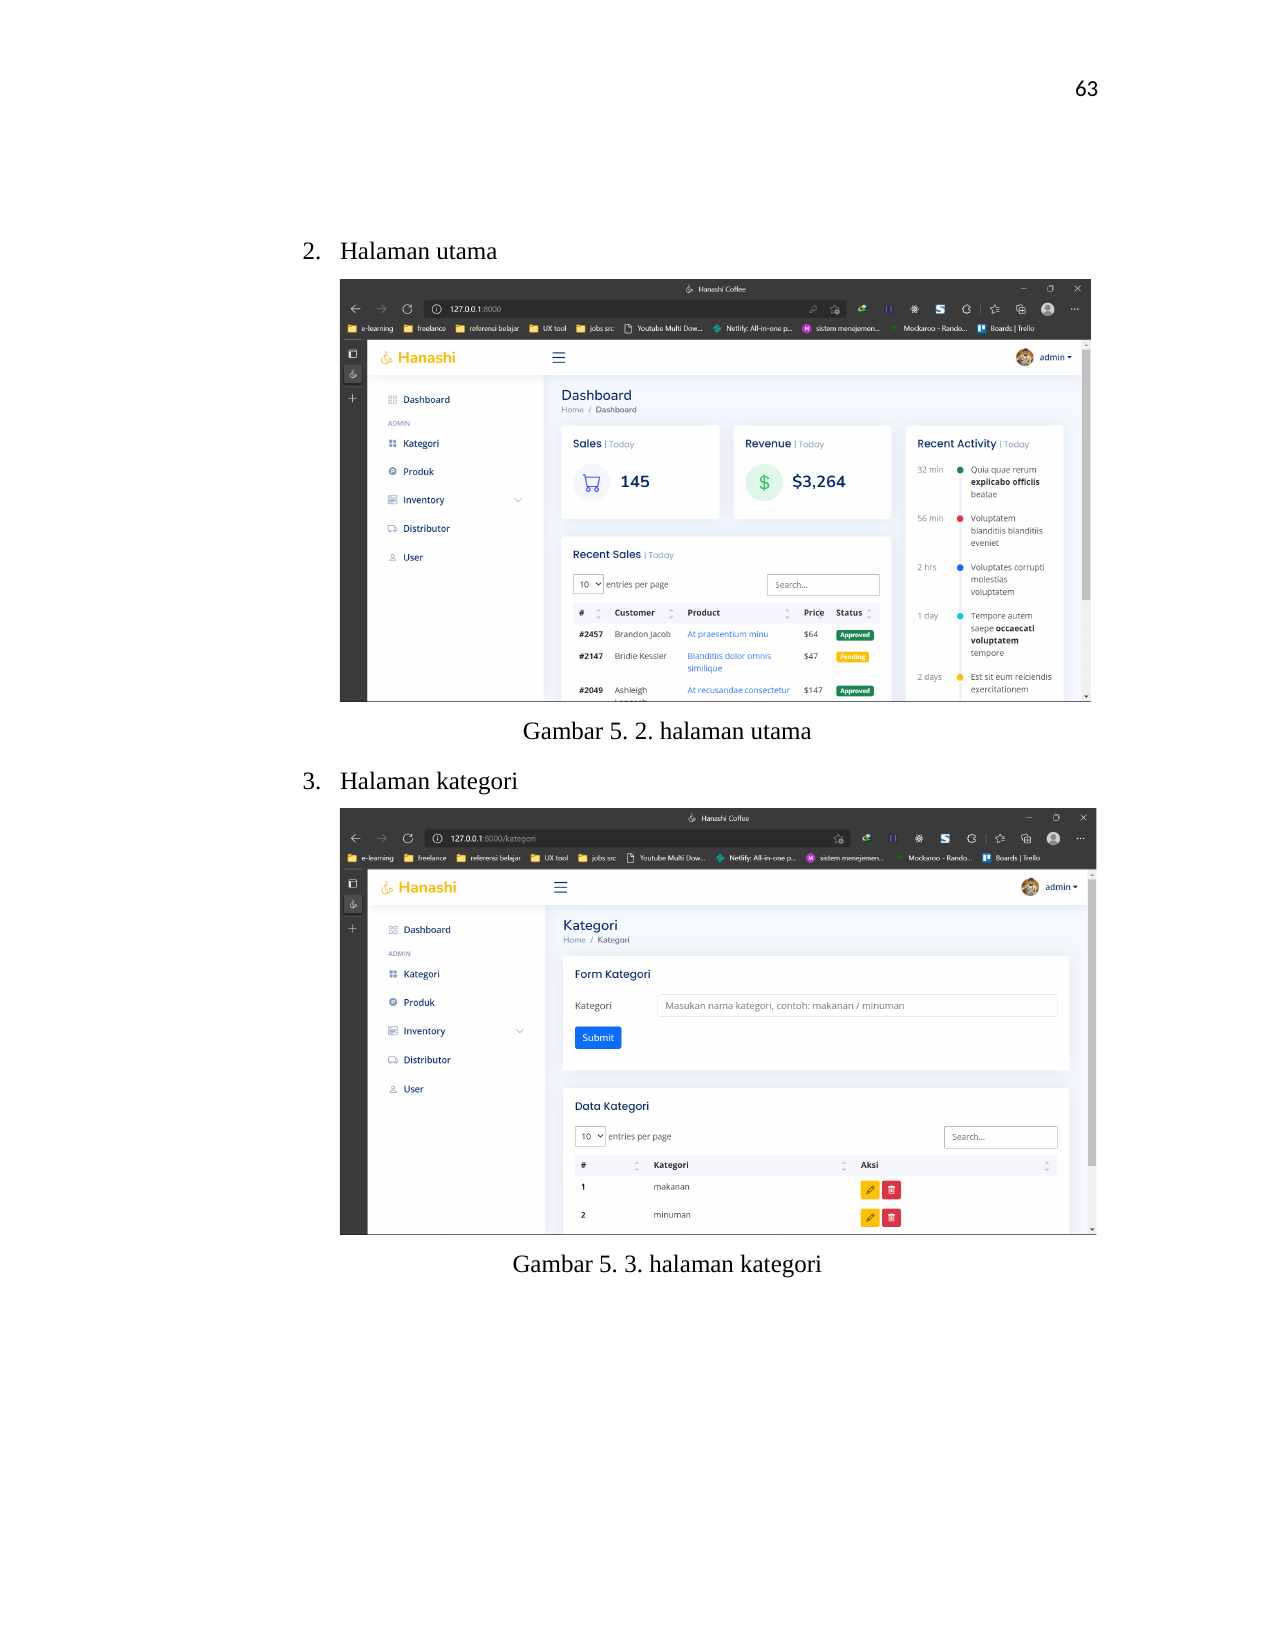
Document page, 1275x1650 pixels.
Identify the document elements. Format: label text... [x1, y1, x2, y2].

picture [339, 808, 1097, 1235]
list Halaman kategori [302, 766, 1098, 794]
picture [339, 279, 1091, 702]
list Halaman utama [302, 236, 1098, 265]
text Gambar 5. 3. halaman kategori [236, 1249, 1098, 1278]
text Gambar 5. 2. halaman utama [236, 716, 1098, 745]
